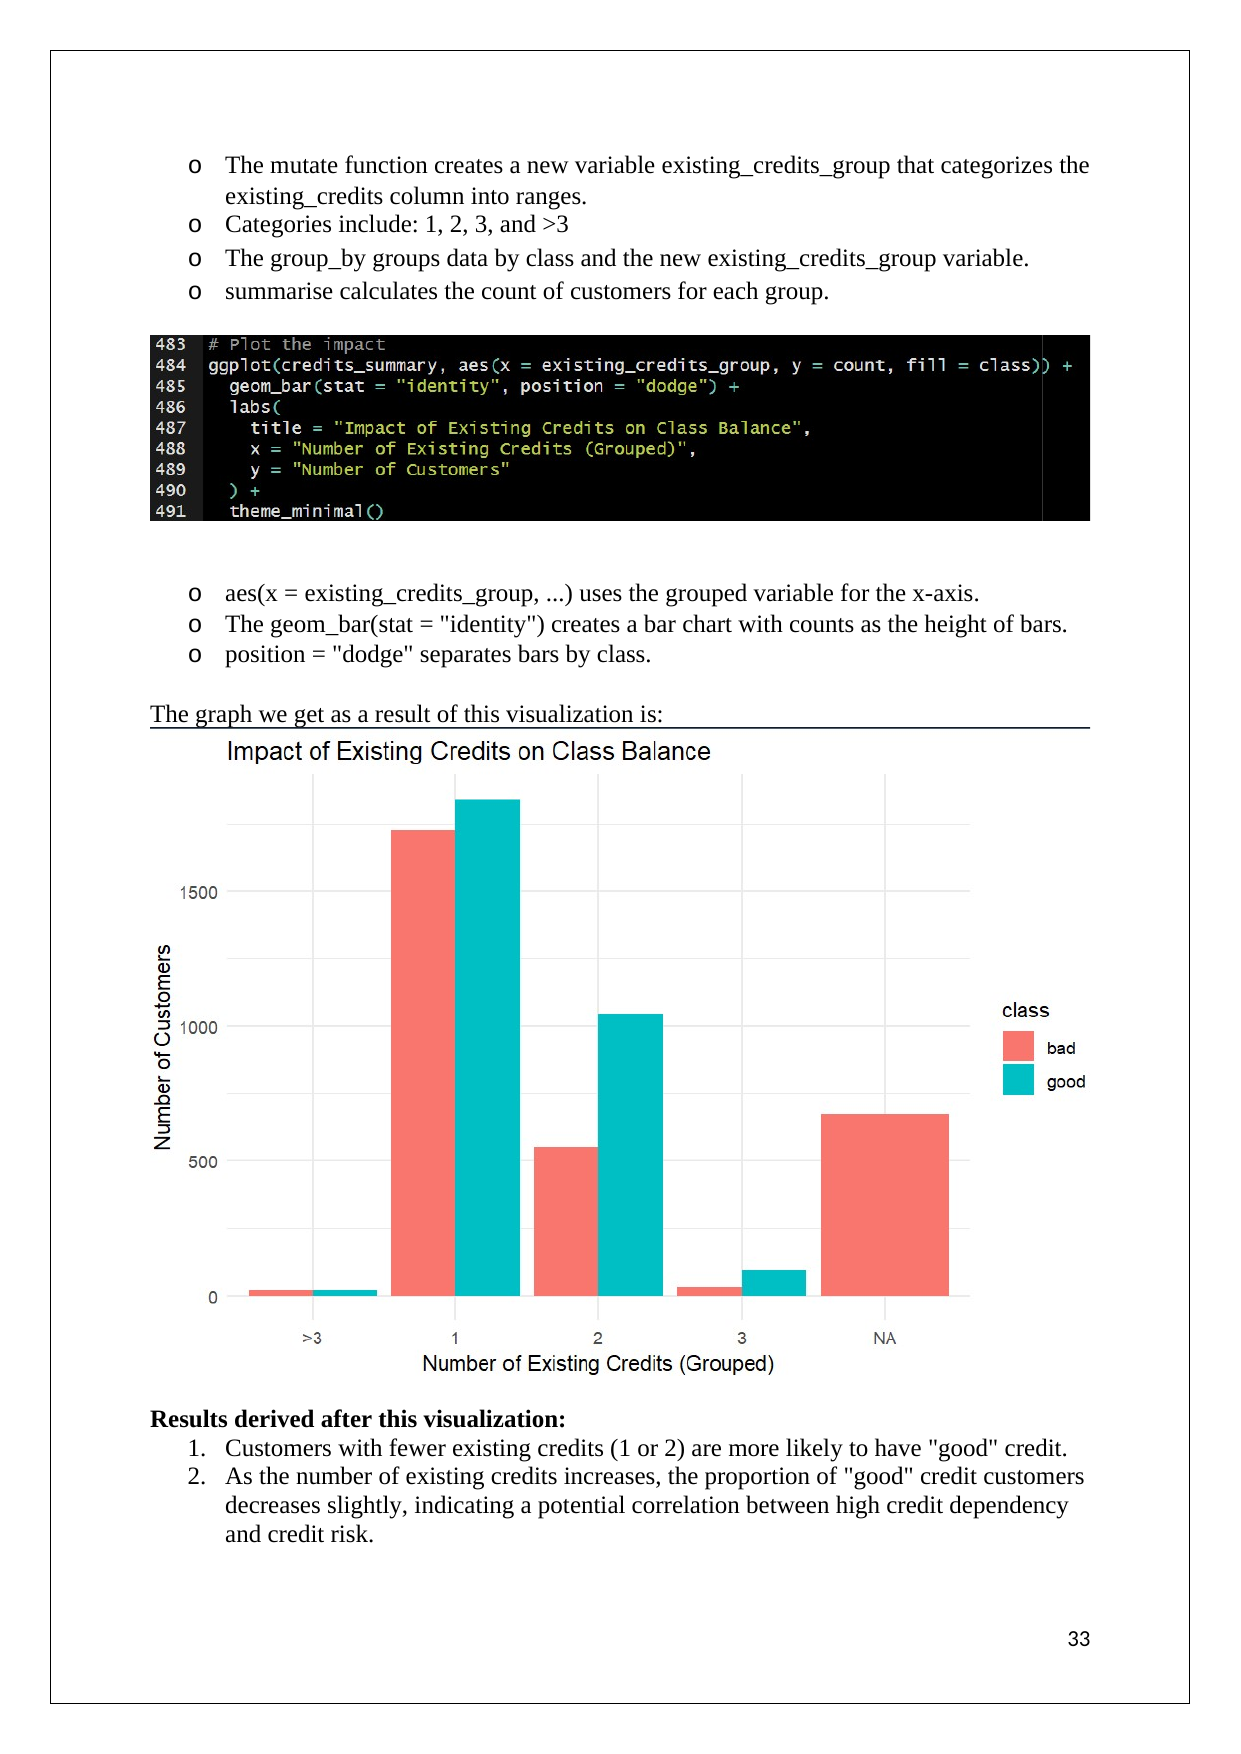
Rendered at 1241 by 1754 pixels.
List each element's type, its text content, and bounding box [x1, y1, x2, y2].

subtitle 3.1.5 Investigate if the number of existing credits (existing_credits) impacts the balance of classes. [150, 1046, 1090, 1106]
list The duration of residence might not strongly affect credit class assignment but suggests that people with a longer residence duration tend to have higher representation in both classes. [187, 927, 1090, 1013]
picture [150, 150, 1091, 726]
picture [150, 1234, 1091, 1500]
list Customers in the 3–5 years group seem to have slightly higher counts for both "good" and "bad" classes compared to the 0–2 years group. [187, 869, 1090, 927]
text Results derived after visualizing: [150, 754, 1090, 783]
list For both residence groups (0–2 years and 3–5 years), the count of "good" and "bad" credit classes is fairly balanced. [187, 812, 1090, 869]
text In order to analyze the impact of existing_credits on balance of classes, we will group existing credits into categories using mutate function. [150, 1108, 1090, 1168]
list The mutate function creates a new variable existing_credits_group that categorizes the existing_credits column into ranges. [187, 1519, 1090, 1578]
